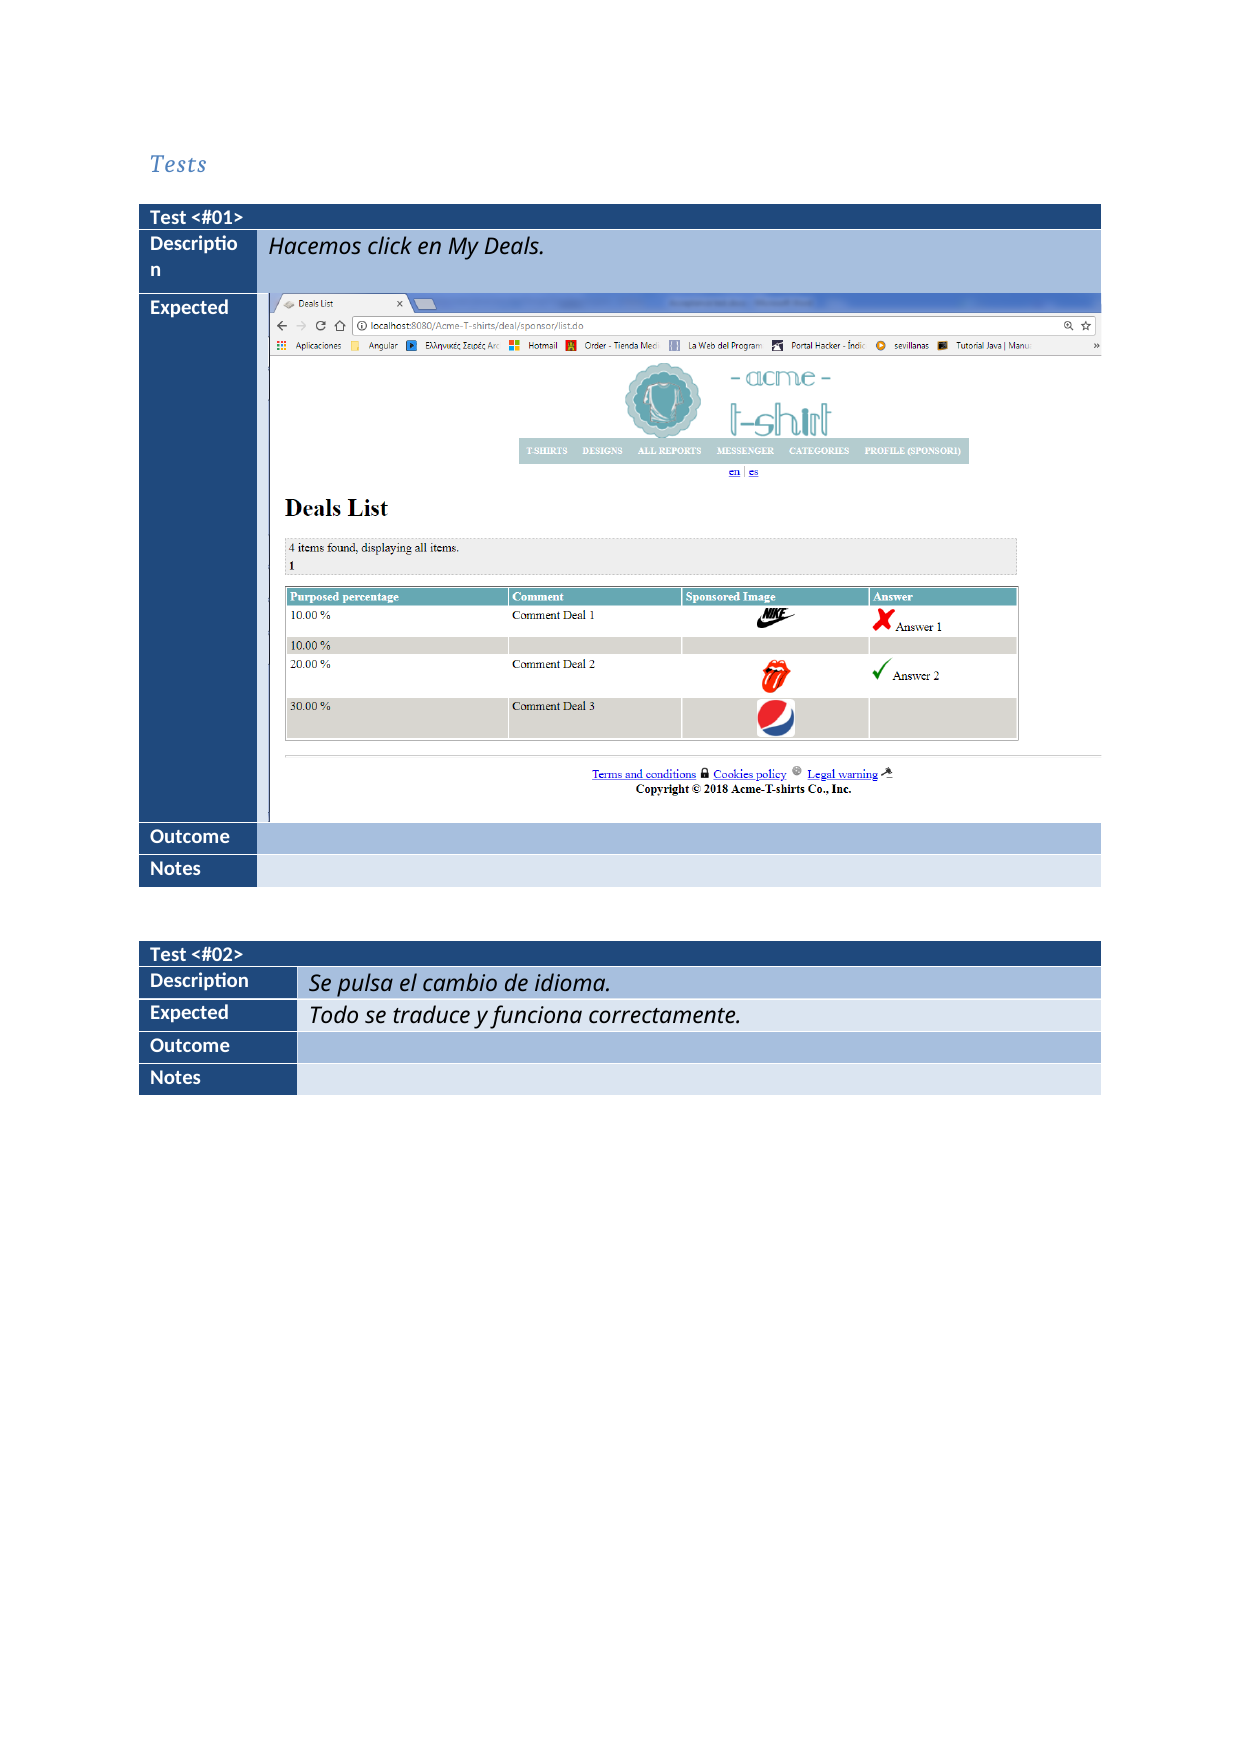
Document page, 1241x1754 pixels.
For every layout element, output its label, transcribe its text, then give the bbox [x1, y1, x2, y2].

subtitle Tests [150, 150, 1090, 179]
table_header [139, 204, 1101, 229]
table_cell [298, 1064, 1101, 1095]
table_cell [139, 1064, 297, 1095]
picture [268, 293, 1102, 822]
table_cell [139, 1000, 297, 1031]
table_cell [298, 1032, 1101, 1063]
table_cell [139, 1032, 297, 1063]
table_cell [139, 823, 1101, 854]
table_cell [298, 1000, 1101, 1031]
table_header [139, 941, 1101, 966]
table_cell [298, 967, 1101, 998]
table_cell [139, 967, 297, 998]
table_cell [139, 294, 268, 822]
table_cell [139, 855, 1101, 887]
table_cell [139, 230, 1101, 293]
